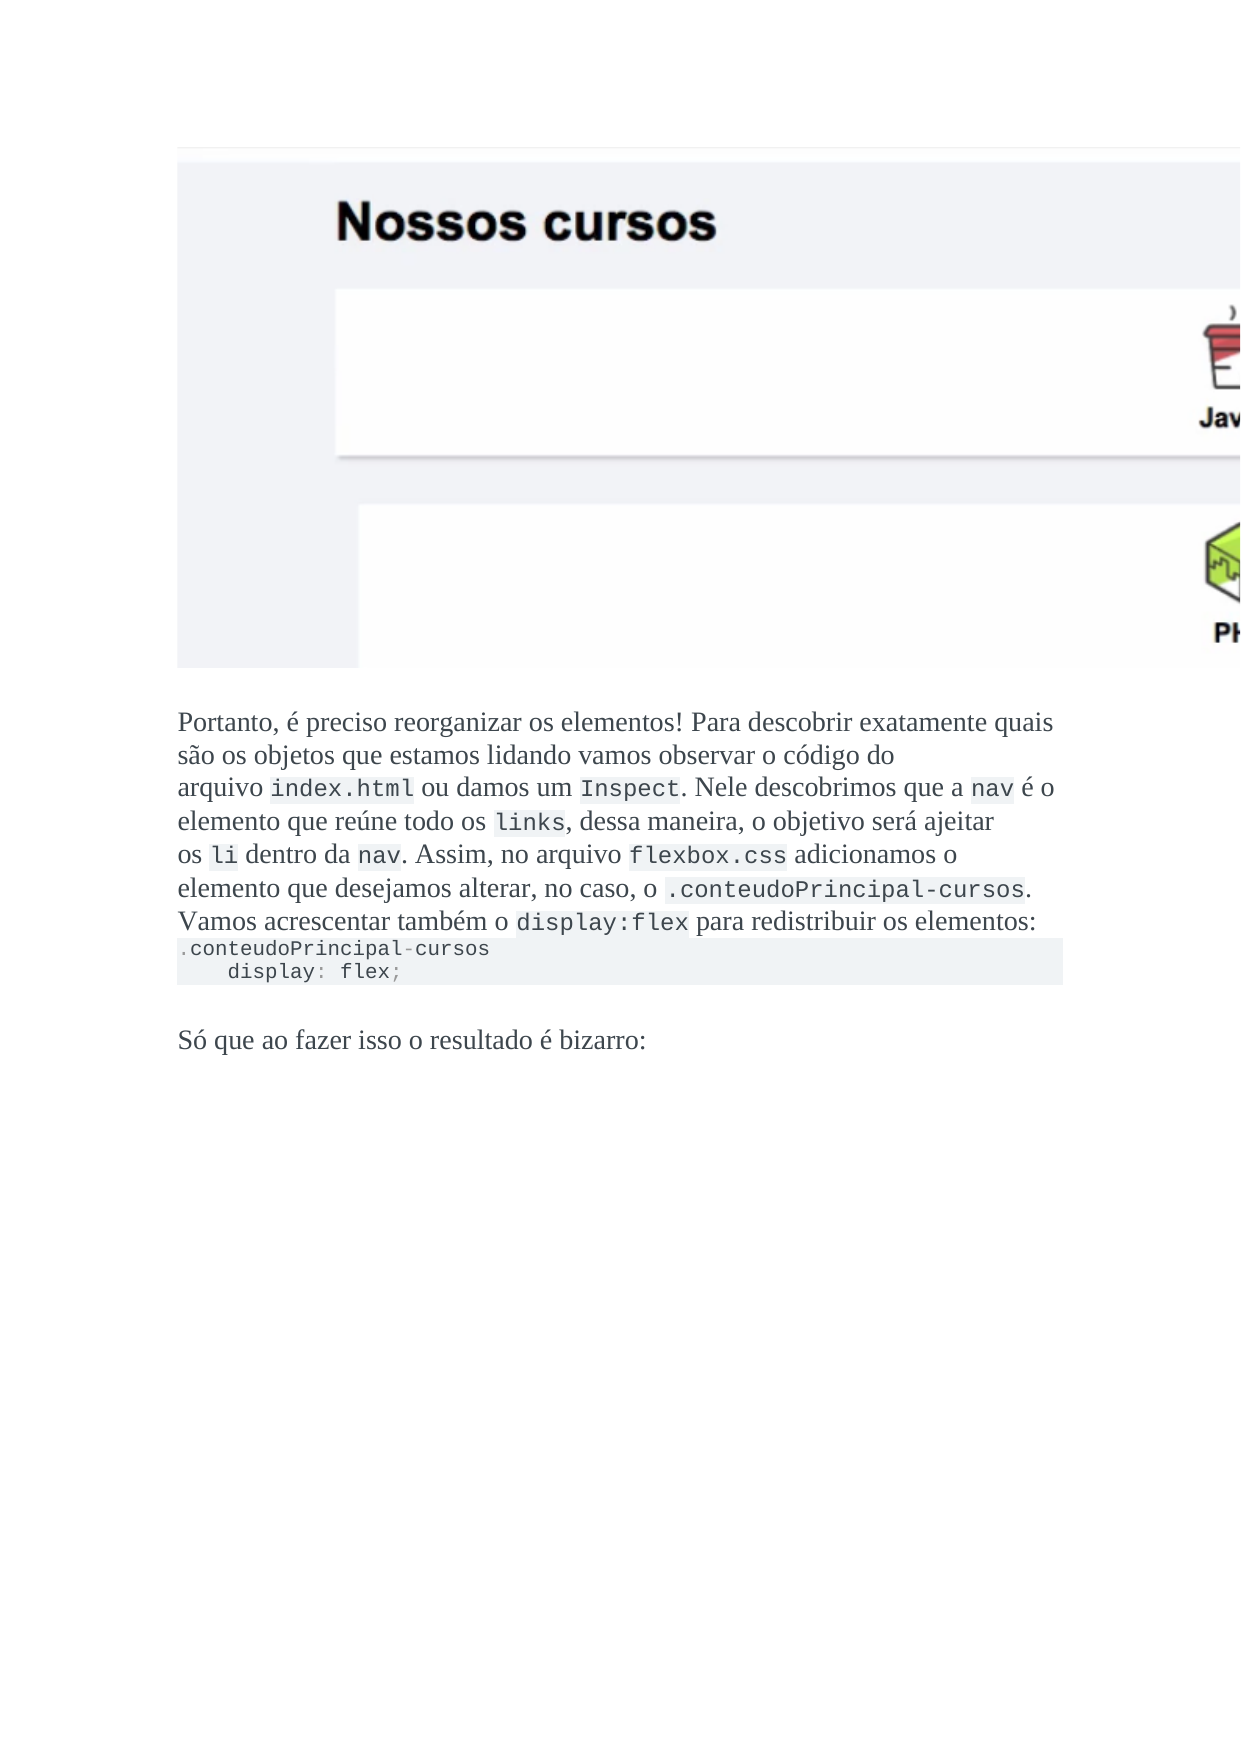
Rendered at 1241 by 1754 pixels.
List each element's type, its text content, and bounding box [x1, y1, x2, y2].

text Só que ao fazer isso o resultado é bizarro: [177, 1023, 1063, 1055]
text display: flex; [177, 962, 1063, 985]
text Portanto, é preciso reorganizar os elementos! Para descobrir exatamente quais são os objetos que estamos lidando vamos observar o código do arquivo index.html ou damos um Inspect. Nele descobrimos que a nav é o elemento que reúne todo os links, dessa maneira, o objetivo será ajeitar os li dentro da nav. Assim, no arquivo flexbox.css adicionamos o elemento que desejamos alterar, no caso, o .conteudoPrincipal-cursos. Vamos acrescentar também o display:flex para redistribuir os elementos: [177, 705, 1063, 938]
text .conteudoPrincipal-cursos [177, 938, 1063, 962]
picture [177, 147, 1241, 668]
